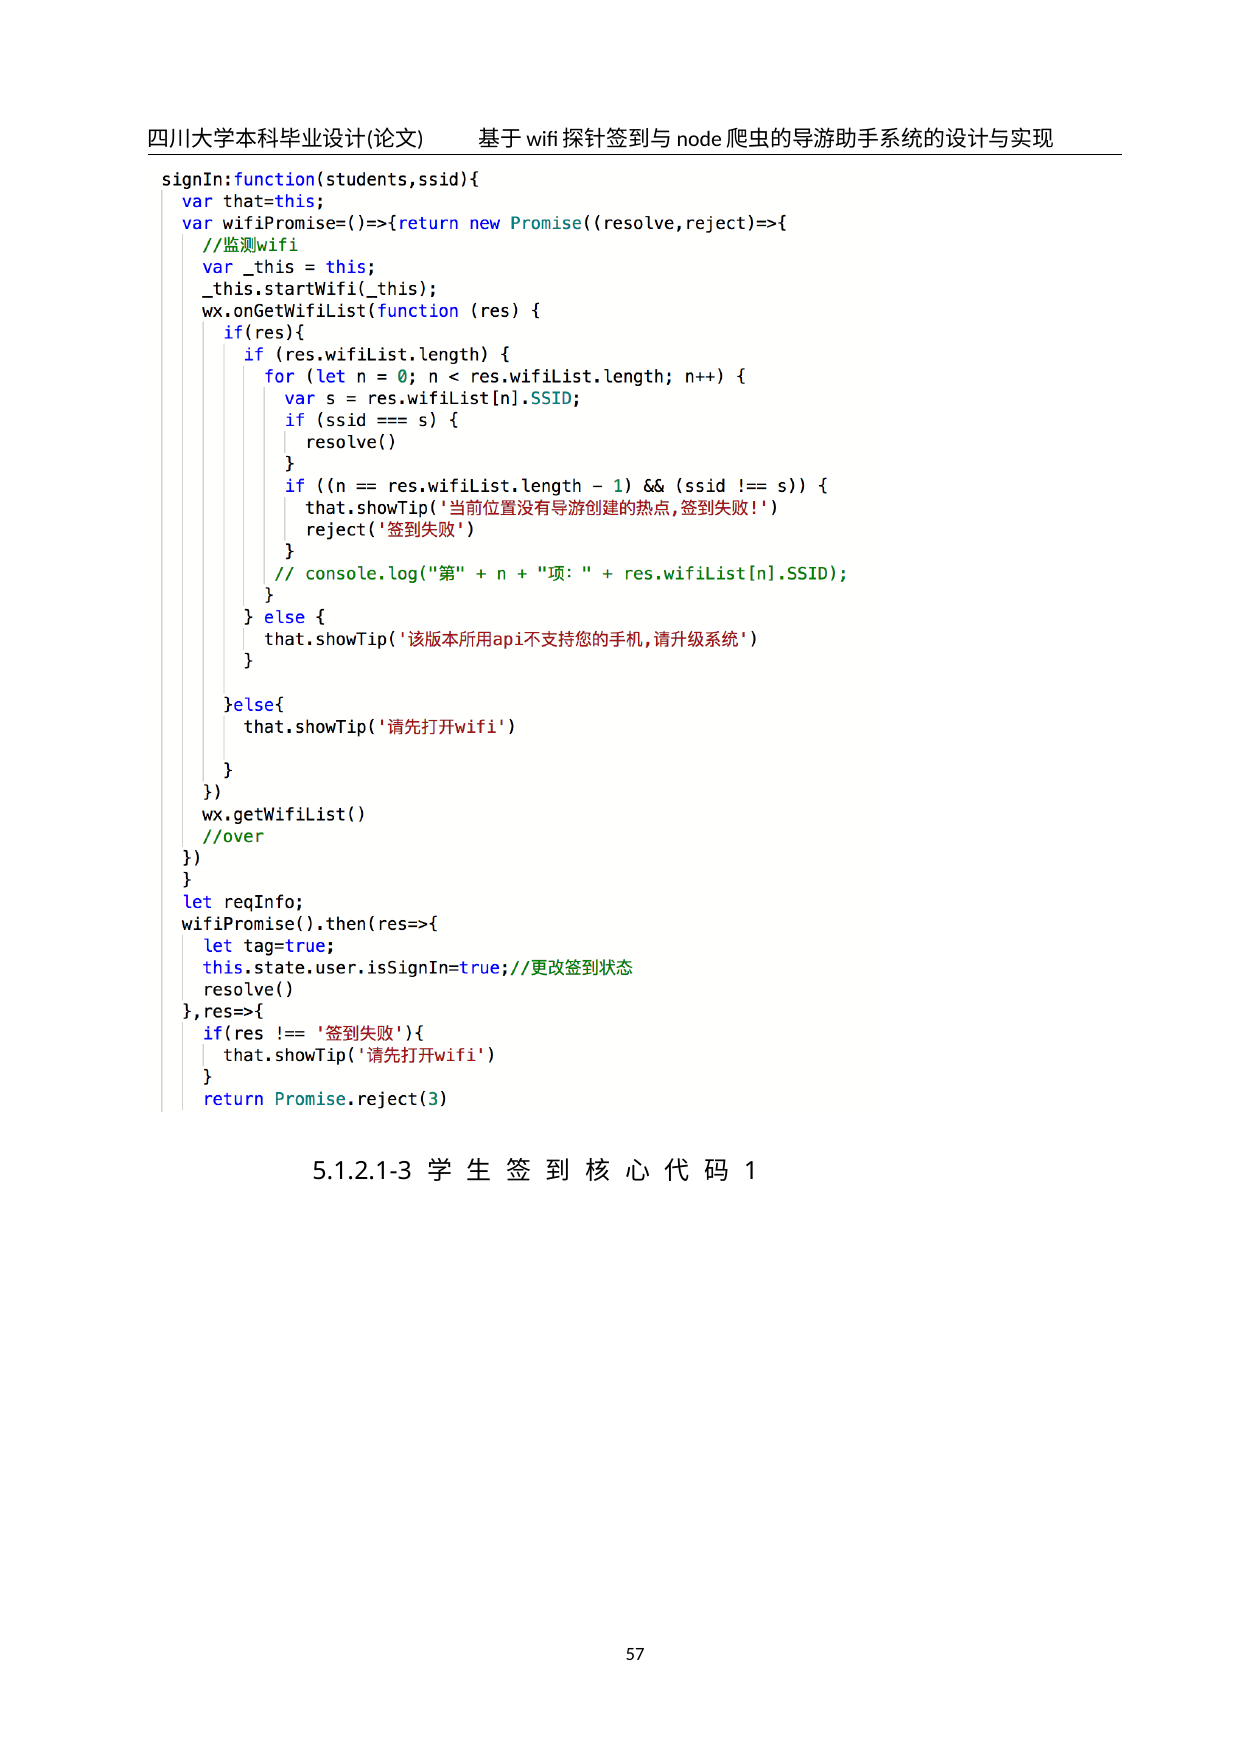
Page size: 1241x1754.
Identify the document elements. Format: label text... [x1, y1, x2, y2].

text 5.1.2.1-3 学生签到核心代码1 [150, 1138, 1120, 1199]
picture [150, 168, 888, 1112]
